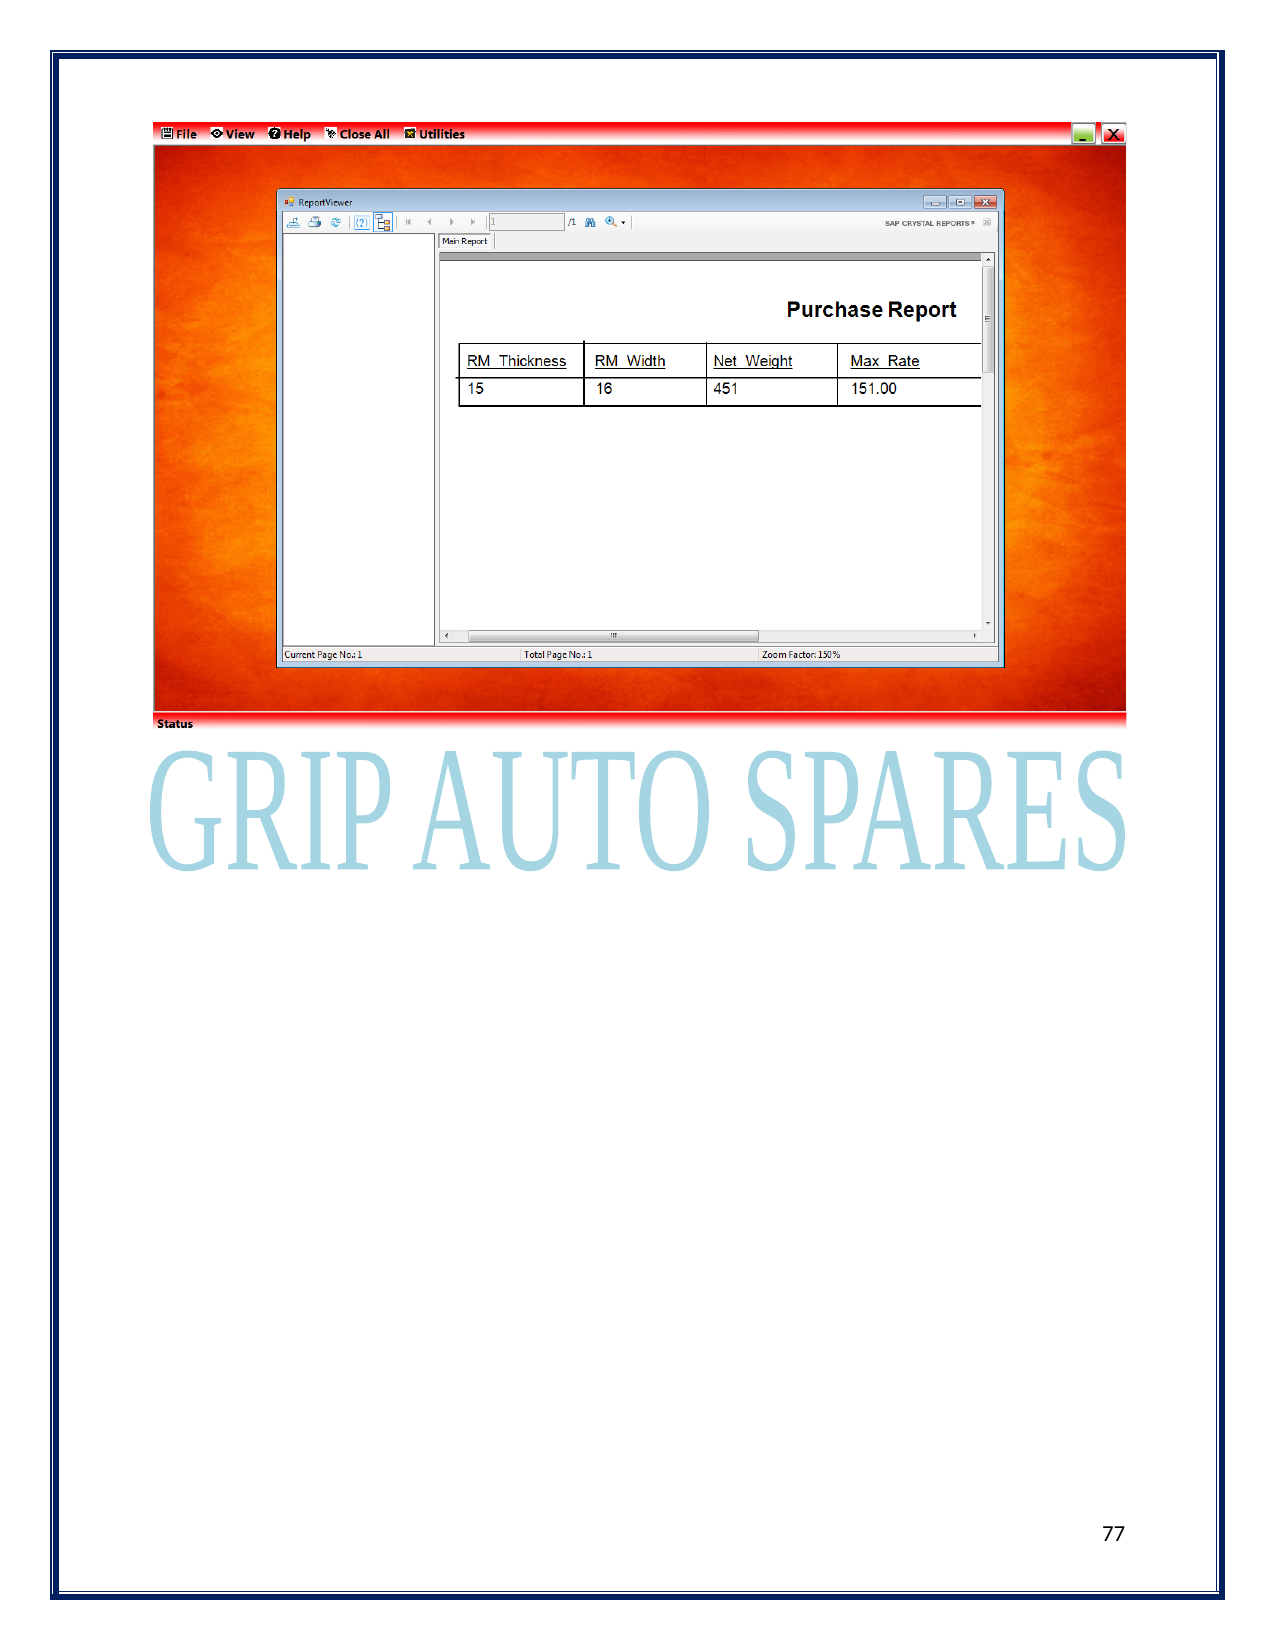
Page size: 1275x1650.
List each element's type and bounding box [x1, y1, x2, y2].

picture [153, 122, 1127, 732]
